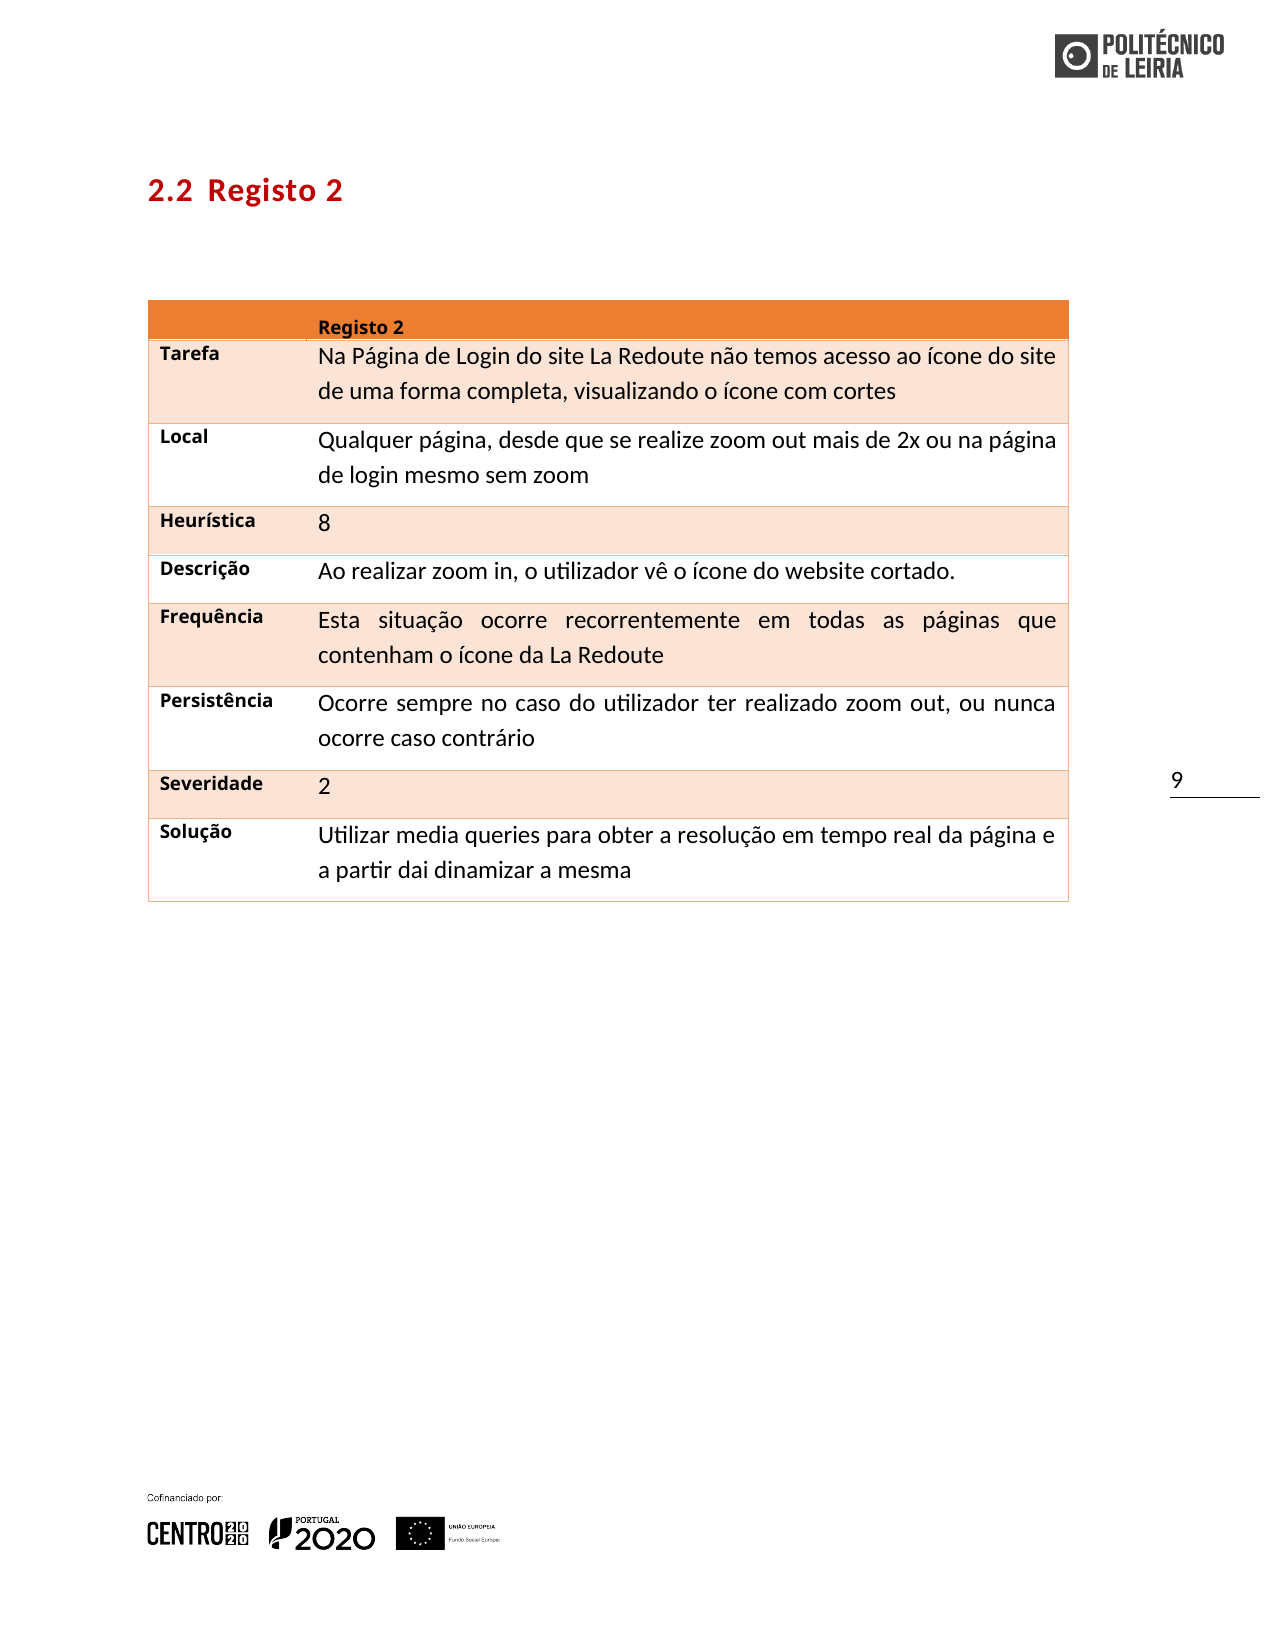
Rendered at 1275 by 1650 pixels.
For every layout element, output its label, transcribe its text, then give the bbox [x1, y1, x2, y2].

table_cell Utilizar media queries para obter a resolução em tempo real da página e a partir dai dinamizar a mesma [307, 819, 1068, 901]
table_cell 8 [307, 507, 1068, 554]
table_cell Tarefa [149, 341, 307, 423]
table_cell Ao realizar zoom in, o utilizador vê o ícone do website cortado. [307, 556, 1068, 603]
table_cell 2 [307, 771, 1068, 818]
table_cell Severidade [149, 771, 307, 818]
table_cell Solução [149, 819, 307, 901]
table_cell Ocorre sempre no caso do utilizador ter realizado zoom out, ou nunca ocorre caso contrário [307, 687, 1068, 769]
table_header [149, 301, 306, 339]
table_cell Local [149, 424, 307, 506]
table_cell Descrição [149, 556, 307, 603]
picture [1053, 26, 1225, 80]
table_cell Frequência [149, 604, 307, 686]
table_cell Qualquer página, desde que se realize zoom out mais de 2x ou na página de login mesmo sem zoom [307, 424, 1068, 506]
subtitle Registo 2 [148, 169, 1127, 209]
picture [147, 1494, 500, 1550]
table_cell Esta situação ocorre recorrentemente em todas as páginas que contenham o ícone da La Redoute [307, 604, 1068, 686]
table_cell Persistência [149, 687, 307, 769]
table_header Registo 2 [307, 301, 1068, 339]
table_cell Heurística [149, 507, 307, 554]
table_cell Na Página de Login do site La Redoute não temos acesso ao ícone do site de uma forma completa, visualizando o ícone com cortes [307, 341, 1068, 423]
